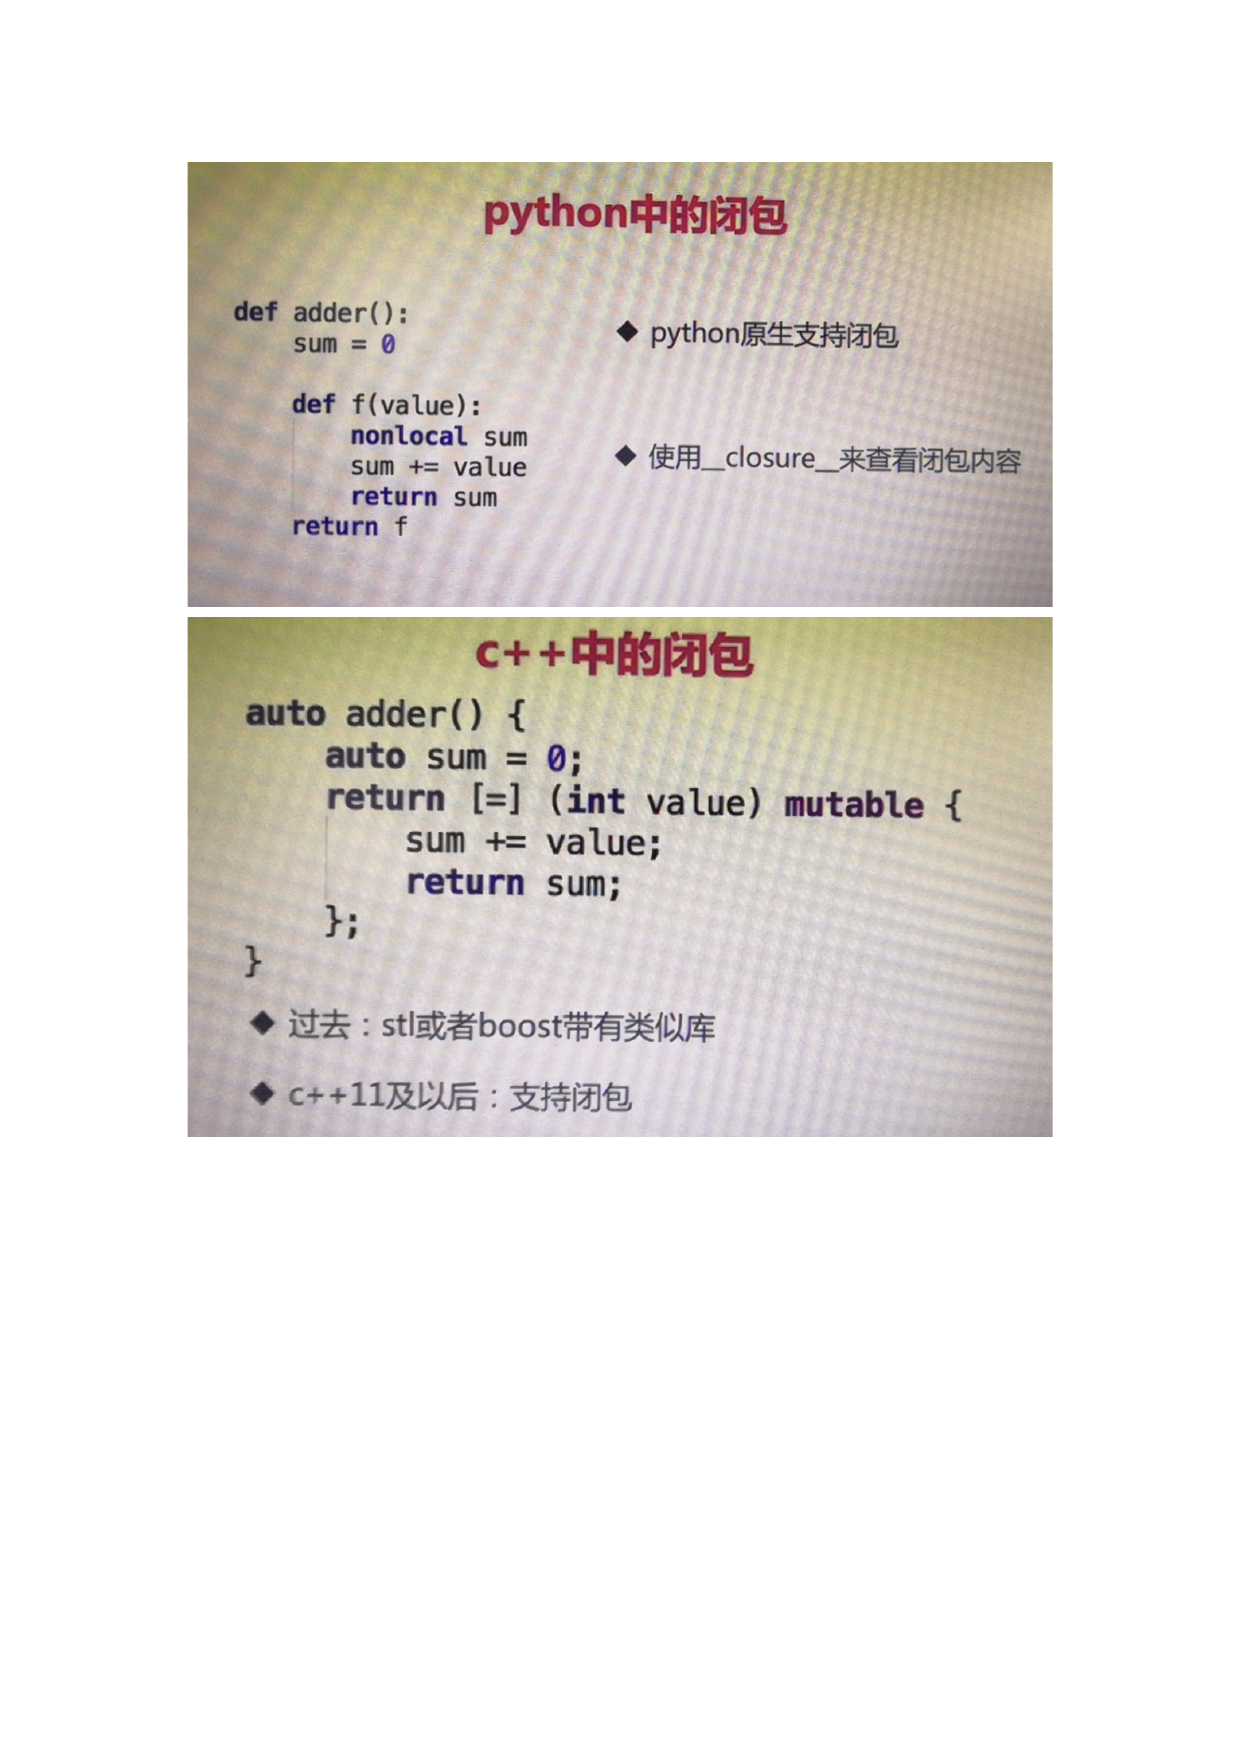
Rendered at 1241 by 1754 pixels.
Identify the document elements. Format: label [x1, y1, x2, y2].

picture [187, 162, 1053, 607]
picture [187, 617, 1053, 1137]
